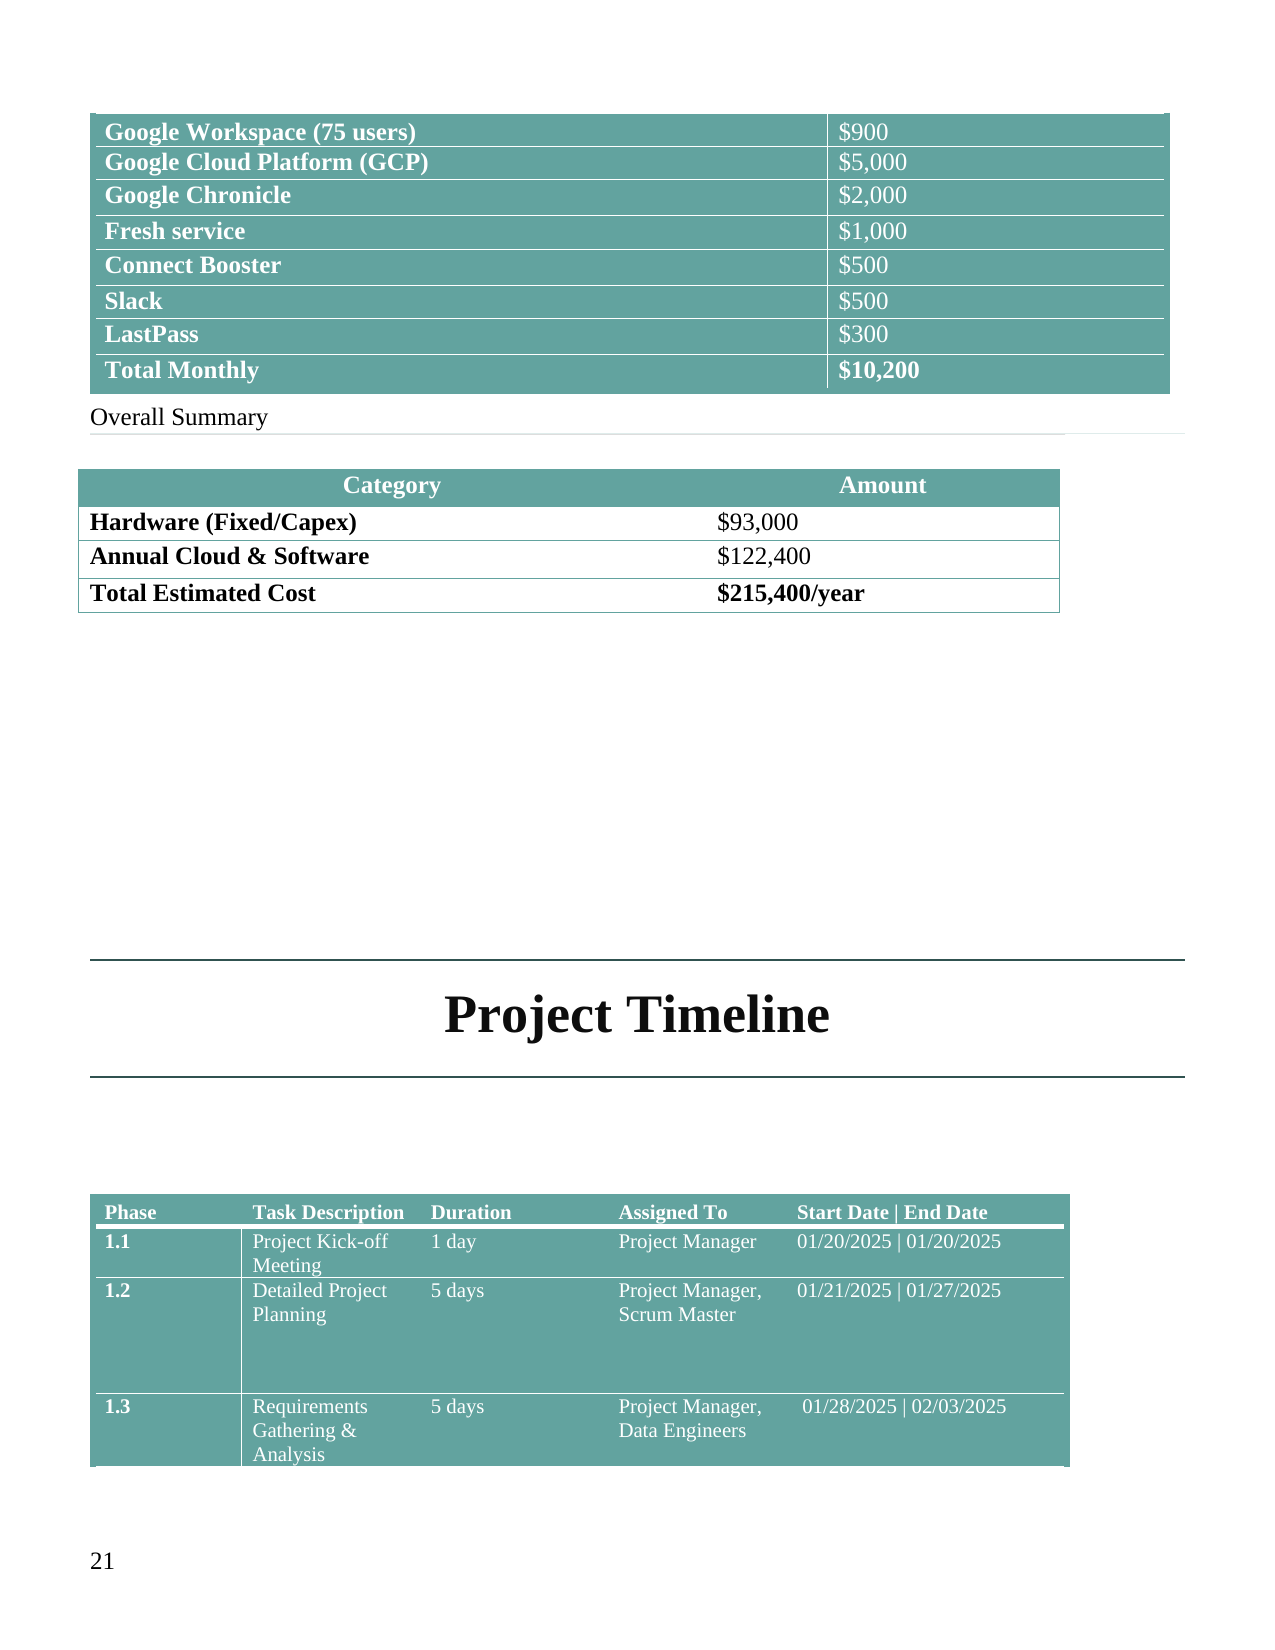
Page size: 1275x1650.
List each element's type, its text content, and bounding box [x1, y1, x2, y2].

table_cell Total Estimated Cost [79, 579, 706, 612]
table_header Start Date | End Date [786, 1200, 1064, 1224]
table_cell Hardware (Fixed/Capex) [79, 507, 706, 540]
table_cell Project Manager, Scrum Master [607, 1278, 786, 1393]
table_cell 01/20/2025 | 01/20/2025 [786, 1229, 1064, 1277]
table_cell 01/28/2025 | 02/03/2025 [786, 1394, 1064, 1466]
table_cell $10,200 [828, 355, 1164, 388]
table_cell 1.2 [96, 1278, 241, 1393]
table_cell Detailed Project Planning [242, 1278, 419, 1393]
table_cell 1.1 [96, 1229, 241, 1277]
table_cell Requirements Gathering & Analysis [242, 1394, 419, 1466]
table_cell Google Chronicle [96, 180, 827, 215]
table_cell $2,000 [828, 180, 1164, 215]
table_cell Google Workspace (75 users) [96, 114, 827, 146]
table_cell $215,400/year [706, 579, 1059, 612]
table_cell Google Cloud Platform (GCP) [96, 147, 827, 179]
table_cell Project Manager, Data Engineers [607, 1394, 786, 1466]
table_cell 5 days [419, 1278, 607, 1393]
table_cell 1 day [419, 1229, 607, 1277]
table_cell $500 [828, 286, 1164, 318]
table_header Amount [706, 470, 1059, 506]
table_cell 01/21/2025 | 01/27/2025 [786, 1278, 1064, 1393]
table_cell $5,000 [828, 147, 1164, 179]
table_cell $900 [828, 114, 1164, 146]
table_cell Slack [96, 286, 827, 318]
table_cell LastPass [96, 319, 827, 354]
subtitle Overall Summary [90, 402, 1185, 433]
table_header Task Description [241, 1200, 419, 1224]
table_cell Total Monthly [96, 355, 827, 388]
table_cell $500 [828, 250, 1164, 285]
table_header Duration [419, 1200, 607, 1224]
table_cell $300 [828, 319, 1164, 354]
table_cell 5 days [419, 1394, 607, 1466]
title Project Timeline [90, 961, 1185, 1076]
table_cell 1.3 [96, 1394, 241, 1466]
table_header Assigned To [607, 1200, 786, 1224]
table_cell Connect Booster [96, 250, 827, 285]
table_cell $93,000 [706, 507, 1059, 540]
table_cell Project Kick-off Meeting [242, 1229, 419, 1277]
table_cell Project Manager [607, 1229, 786, 1277]
table_cell Fresh service [96, 216, 827, 249]
table_header Category [79, 470, 706, 506]
table_cell $122,400 [706, 541, 1059, 577]
table_header Phase [96, 1200, 241, 1224]
table_cell Annual Cloud & Software [79, 541, 706, 577]
table_cell $1,000 [828, 216, 1164, 249]
